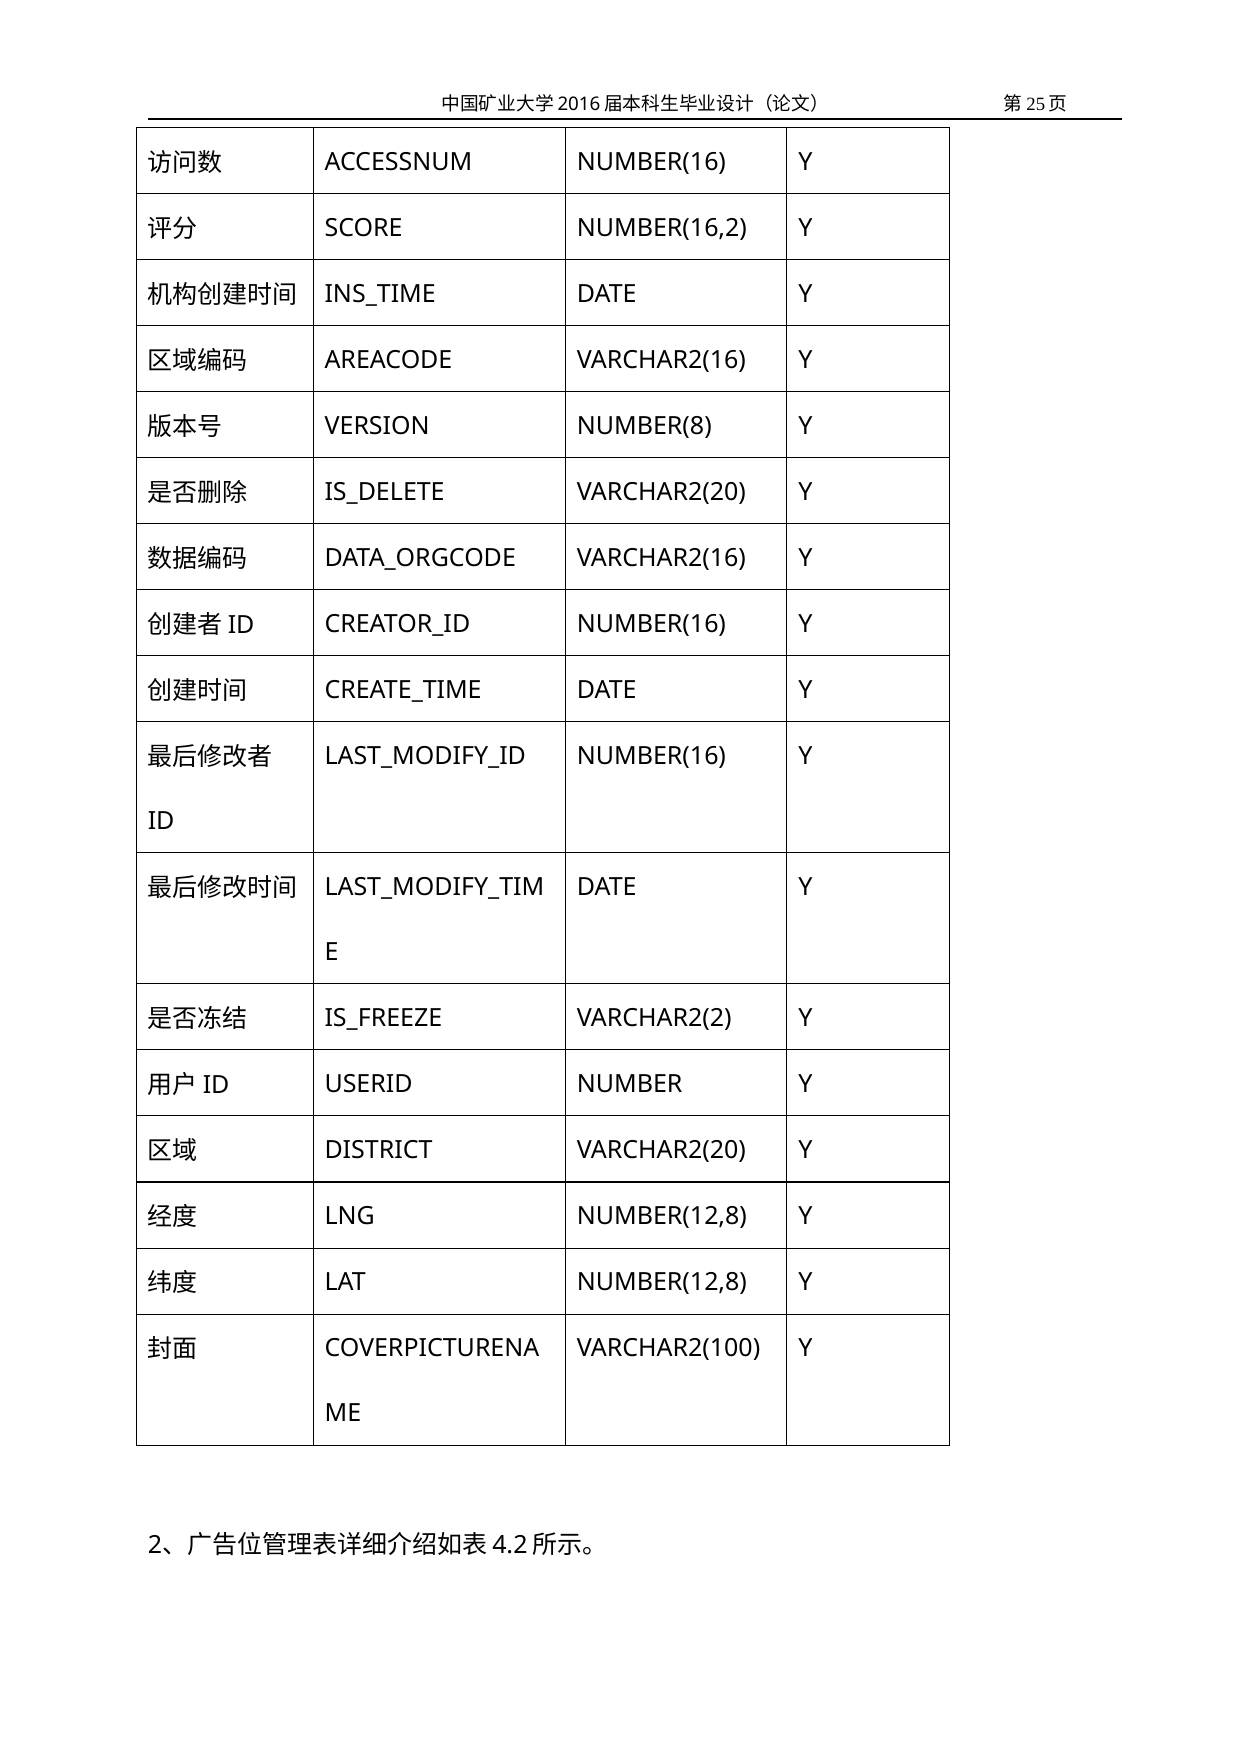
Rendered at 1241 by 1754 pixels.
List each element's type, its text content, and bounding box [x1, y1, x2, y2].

table_cell NUMBER(8) [566, 392, 786, 457]
table_cell Y [787, 984, 949, 1049]
table_cell Y [787, 722, 949, 852]
table_cell 机构创建时间 [137, 260, 313, 325]
table_cell Y [787, 853, 949, 983]
table_cell LAST_MODIFY_ID [314, 722, 565, 852]
table_cell IS_FREEZE [314, 984, 565, 1049]
table_cell LAST_MODIFY_TIME [314, 853, 565, 983]
table_cell Y [787, 1315, 949, 1444]
table_cell VARCHAR2(16) [566, 326, 786, 391]
table_cell Y [787, 392, 949, 457]
table_cell USERID [314, 1050, 565, 1115]
table_cell 区域 [137, 1116, 313, 1181]
table_cell VARCHAR2(100) [566, 1315, 786, 1444]
table_cell DATE [566, 853, 786, 983]
table_cell Y [787, 194, 949, 259]
table_cell DATE [566, 656, 786, 721]
table_cell NUMBER(16) [566, 722, 786, 852]
table_cell VARCHAR2(2) [566, 984, 786, 1049]
table_cell VARCHAR2(16) [566, 524, 786, 589]
table_cell 版本号 [137, 392, 313, 457]
table_cell ACCESSNUM [314, 128, 565, 193]
table_cell Y [787, 128, 949, 193]
table_cell NUMBER(16) [566, 590, 786, 655]
table_cell VERSION [314, 392, 565, 457]
table_cell 数据编码 [137, 524, 313, 589]
table_cell Y [787, 656, 949, 721]
table_cell VARCHAR2(20) [566, 1116, 786, 1181]
table_cell NUMBER(16) [566, 128, 786, 193]
table_cell NUMBER(12,8) [566, 1249, 786, 1313]
table_cell 最后修改者ID [137, 722, 313, 852]
table_cell COVERPICTURENAME [314, 1315, 565, 1444]
table_cell 评分 [137, 194, 313, 259]
table_cell Y [787, 1183, 949, 1247]
table_cell Y [787, 458, 949, 523]
table_cell DISTRICT [314, 1116, 565, 1181]
table_cell 用户ID [137, 1050, 313, 1115]
table_cell 最后修改时间 [137, 853, 313, 983]
table_cell 区域编码 [137, 326, 313, 391]
table_cell 是否冻结 [137, 984, 313, 1049]
table_cell 封面 [137, 1315, 313, 1444]
table_cell CREATOR_ID [314, 590, 565, 655]
table_cell VARCHAR2(20) [566, 458, 786, 523]
table_cell 访问数 [137, 128, 313, 193]
table_cell NUMBER(16,2) [566, 194, 786, 259]
table_cell Y [787, 326, 949, 391]
table_cell LAT [314, 1249, 565, 1313]
table_cell SCORE [314, 194, 565, 259]
table_cell 纬度 [137, 1249, 313, 1313]
table_cell DATA_ORGCODE [314, 524, 565, 589]
table_cell 创建者ID [137, 590, 313, 655]
table_cell Y [787, 1116, 949, 1181]
table_cell Y [787, 1050, 949, 1115]
table_cell Y [787, 260, 949, 325]
table_cell IS_DELETE [314, 458, 565, 523]
table_cell Y [787, 1249, 949, 1313]
table_cell 是否删除 [137, 458, 313, 523]
text 2、广告位管理表详细介绍如表4.2所示。 [148, 1511, 1122, 1576]
table_cell CREATE_TIME [314, 656, 565, 721]
table_cell NUMBER(12,8) [566, 1183, 786, 1247]
table_cell INS_TIME [314, 260, 565, 325]
table_cell AREACODE [314, 326, 565, 391]
table_cell LNG [314, 1183, 565, 1247]
table_cell NUMBER [566, 1050, 786, 1115]
table_cell Y [787, 524, 949, 589]
table_cell 经度 [137, 1183, 313, 1247]
table_cell Y [787, 590, 949, 655]
table_cell DATE [566, 260, 786, 325]
table_cell 创建时间 [137, 656, 313, 721]
